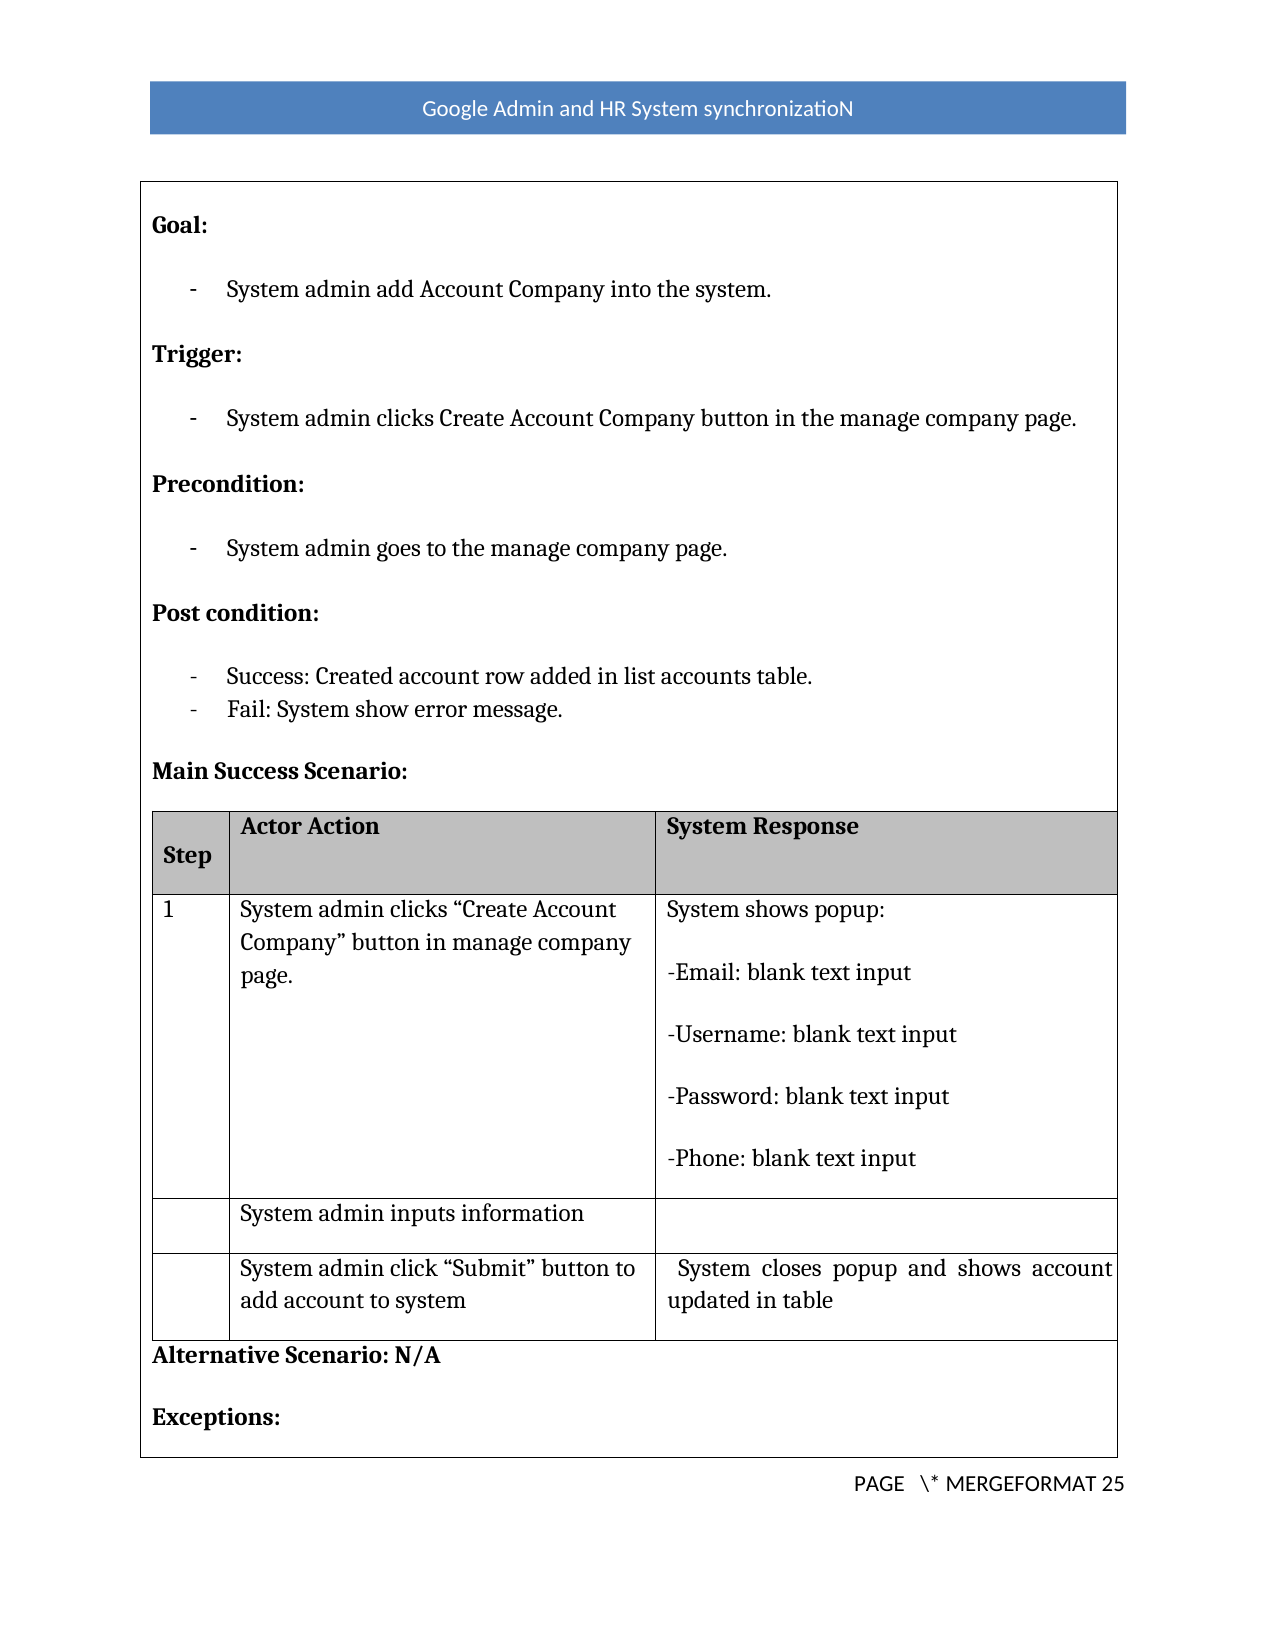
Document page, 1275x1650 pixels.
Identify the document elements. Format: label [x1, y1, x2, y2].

table_cell [141, 182, 1117, 1457]
